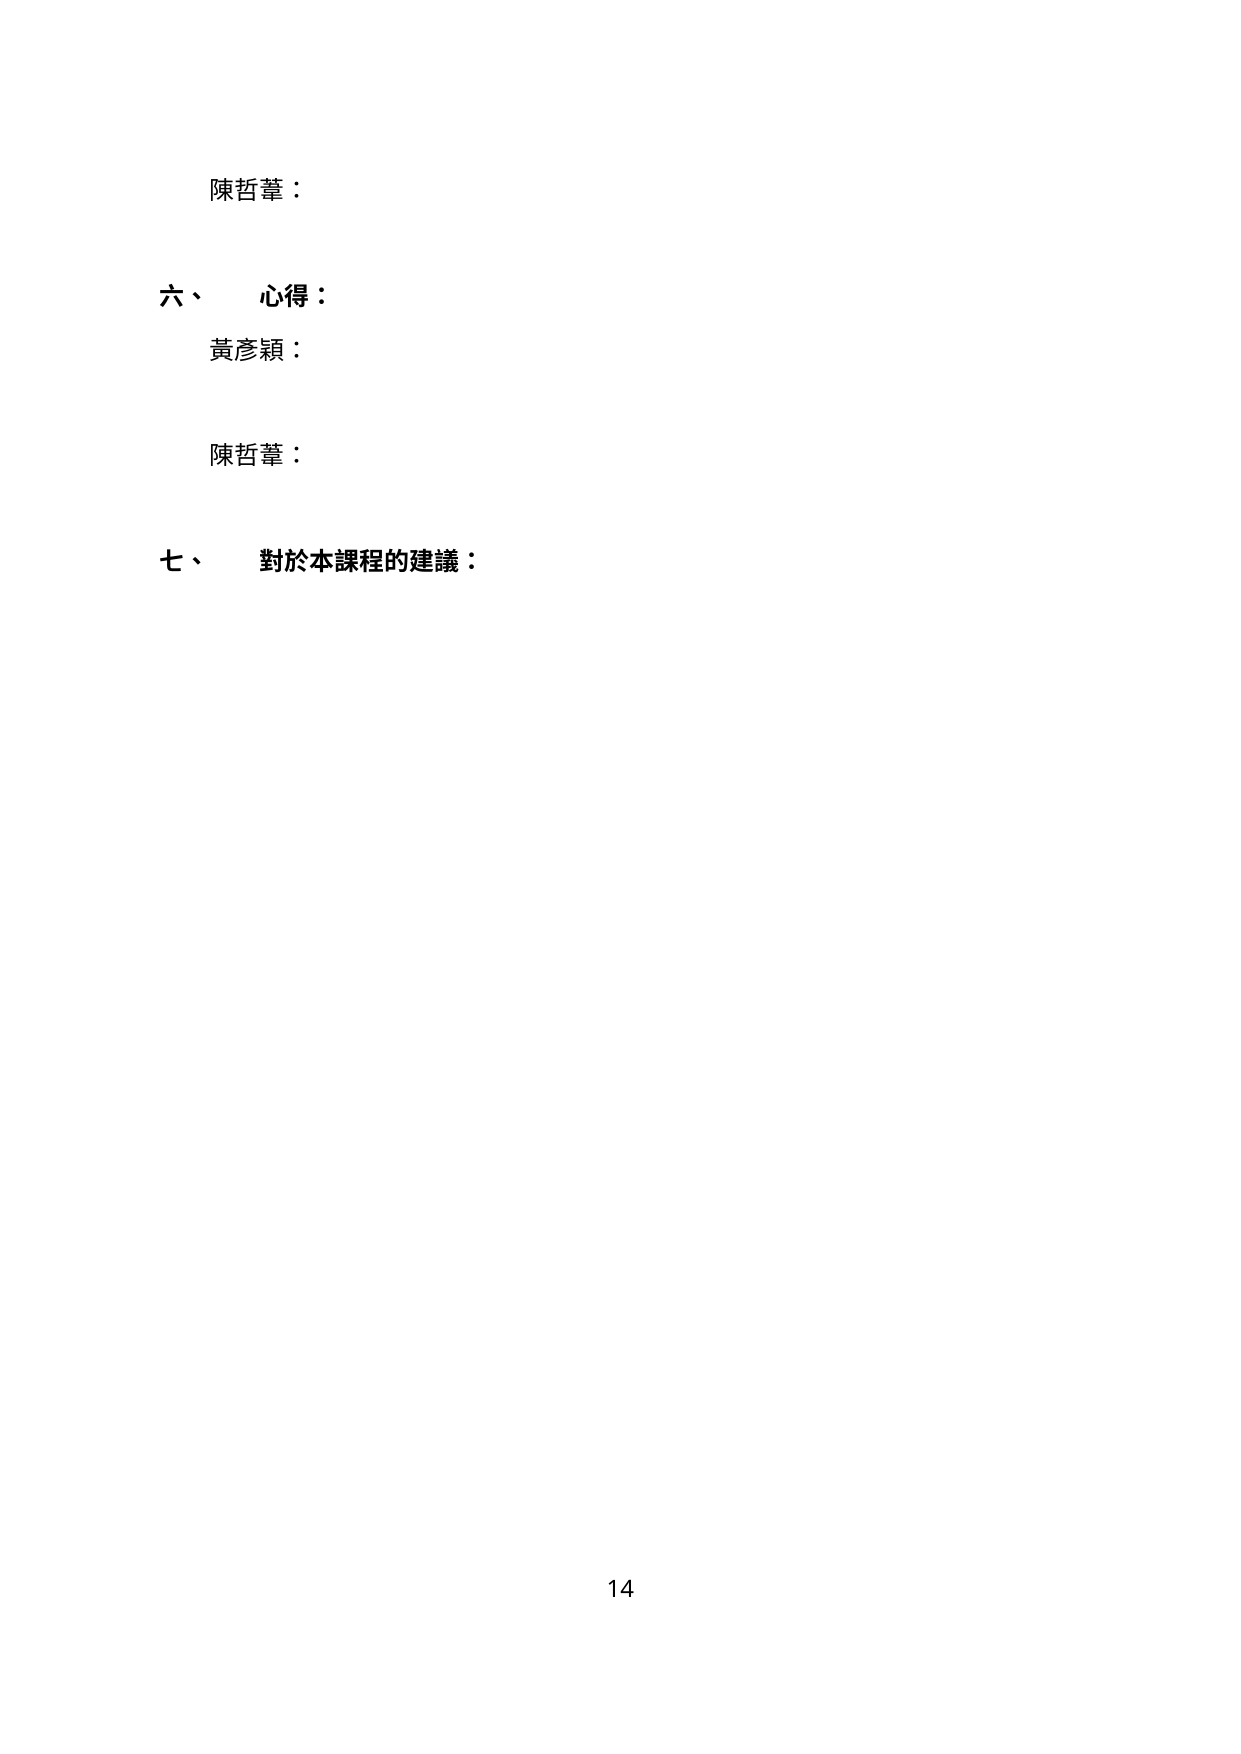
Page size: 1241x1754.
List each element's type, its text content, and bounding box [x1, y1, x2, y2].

list 對於本課程的建議： [159, 541, 1131, 577]
list 心得： [159, 276, 1131, 312]
list 黃彥穎： [209, 330, 1131, 367]
list 陳哲葦： [209, 436, 1131, 472]
list 陳哲葦： [209, 171, 1131, 207]
